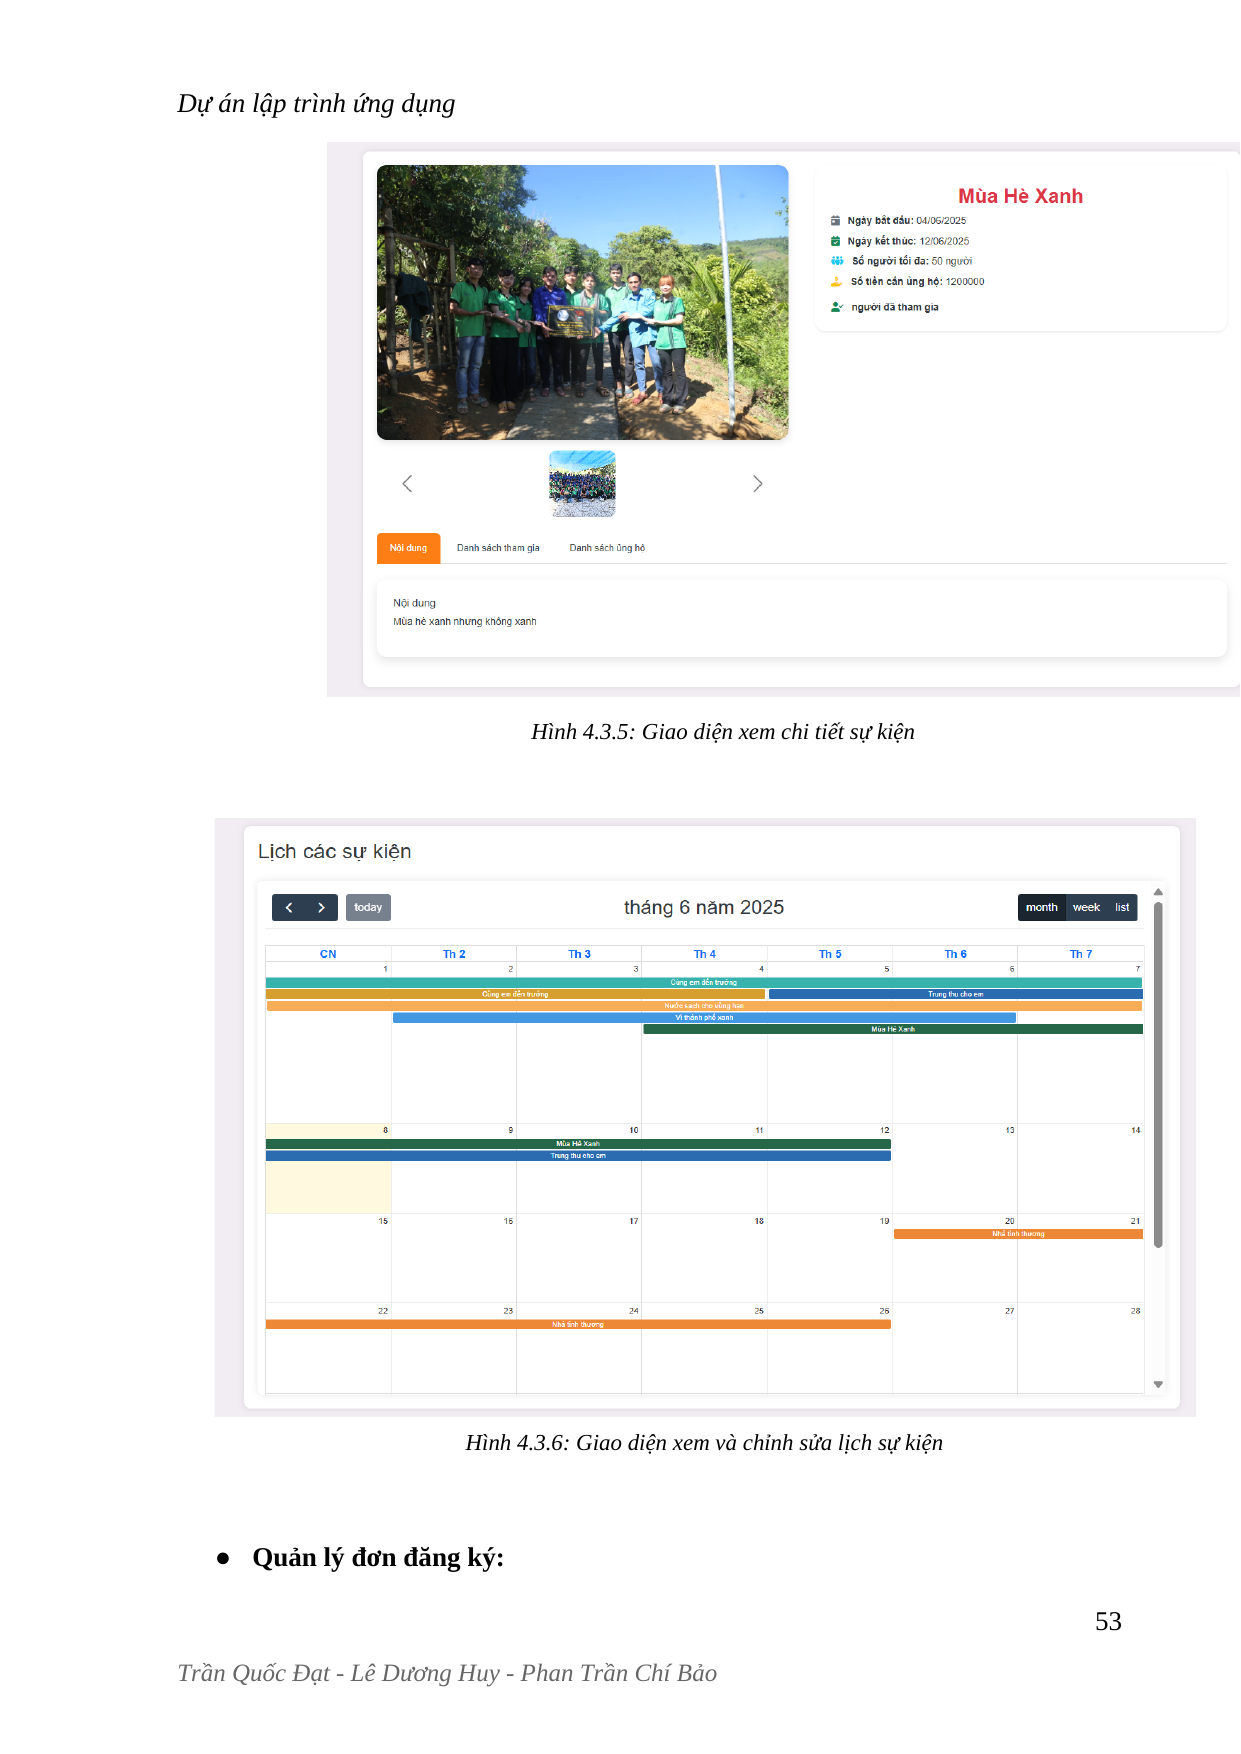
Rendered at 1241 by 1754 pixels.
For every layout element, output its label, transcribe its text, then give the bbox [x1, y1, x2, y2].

picture [327, 142, 1241, 697]
list Quản lý đơn đăng ký: [214, 1541, 1122, 1572]
picture [214, 818, 1197, 1417]
subtitle Hình 4.3.6: Giao diện xem và chỉnh sửa lịch sự kiện [289, 1429, 1122, 1455]
subtitle Hình 4.3.5: Giao diện xem chi tiết sự kiện [289, 718, 1122, 745]
